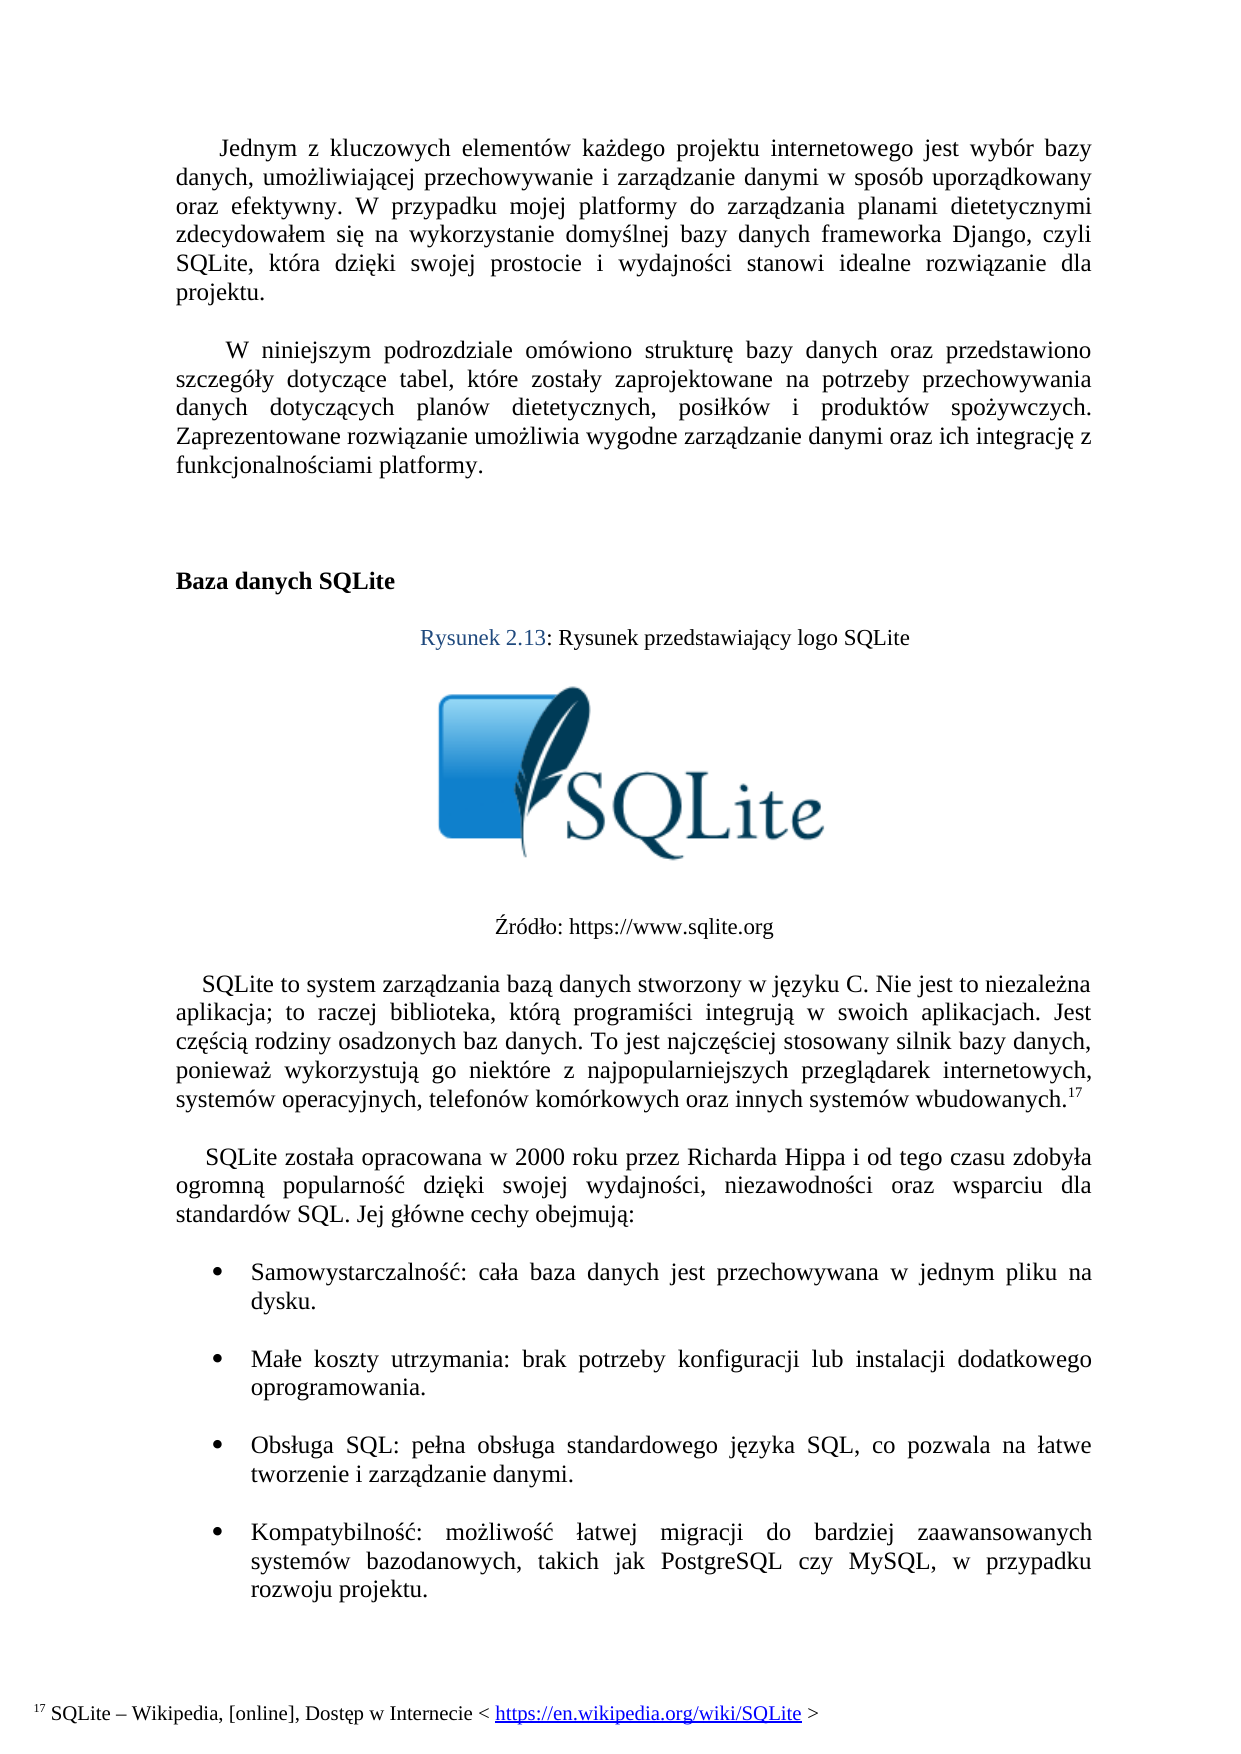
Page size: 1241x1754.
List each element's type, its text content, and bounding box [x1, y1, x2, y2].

list Jednym z kluczowych elementów każdego projektu internetowego jest wybór bazy danych, umożliwiającej przechowywanie i zarządzanie danymi w sposób uporządkowany oraz efektywny. W przypadku mojej platformy do zarządzania planami dietetycznymi zdecydowałem się na wykorzystanie domyślnej bazy danych frameworka Django, czyli SQLite, która dzięki swojej prostocie i wydajności stanowi idealne rozwiązanie dla projektu. [176, 133, 1093, 306]
text SQLite to system zarządzania bazą danych stworzony w języku C. Nie jest to niezależna aplikacja; to raczej biblioteka, którą programiści integrują w swoich aplikacjach. Jest częścią rodziny osadzonych baz danych. To jest najczęściej stosowany silnik bazy danych, ponieważ wykorzystują go niektóre z najpopularniejszych przeglądarek internetowych, systemów operacyjnych, telefonów komórkowych oraz innych systemów wbudowanych. [176, 969, 1093, 1112]
list Kompatybilność: możliwość łatwej migracji do bardziej zaawansowanych systemów bazodanowych, takich jak PostgreSQL czy MySQL, w przypadku rozwoju projektu. [213, 1517, 1093, 1603]
list Małe koszty utrzymania: brak potrzeby konfiguracji lub instalacji dodatkowego oprogramowania. [213, 1344, 1093, 1401]
text SQLite została opracowana w 2000 roku przez Richarda Hippa i od tego czasu zdobyła ogromną popularność dzięki swojej wydajności, niezawodności oraz wsparciu dla standardów SQL. Jej główne cechy obejmują: [176, 1142, 1093, 1228]
picture [422, 679, 846, 884]
list Samowystarczalność: cała baza danych jest przechowywana w jednym pliku na dysku. [213, 1257, 1093, 1314]
text Baza danych SQLite [176, 566, 1093, 594]
list Rysunek 2.13: Rysunek przedstawiający logo SQLite [237, 624, 1093, 650]
list W niniejszym podrozdziale omówiono strukturę bazy danych oraz przedstawiono szczegóły dotyczące tabel, które zostały zaprojektowane na potrzeby przechowywania danych dotyczących planów dietetycznych, posiłków i produktów spożywczych. Zaprezentowane rozwiązanie umożliwia wygodne zarządzanie danymi oraz ich integrację z funkcjonalnościami platformy. [176, 335, 1093, 479]
list Obsługa SQL: pełna obsługa standardowego języka SQL, co pozwala na łatwe tworzenie i zarządzanie danymi. [213, 1430, 1093, 1488]
text Źródło: https://www.sqlite.org [176, 913, 1093, 939]
